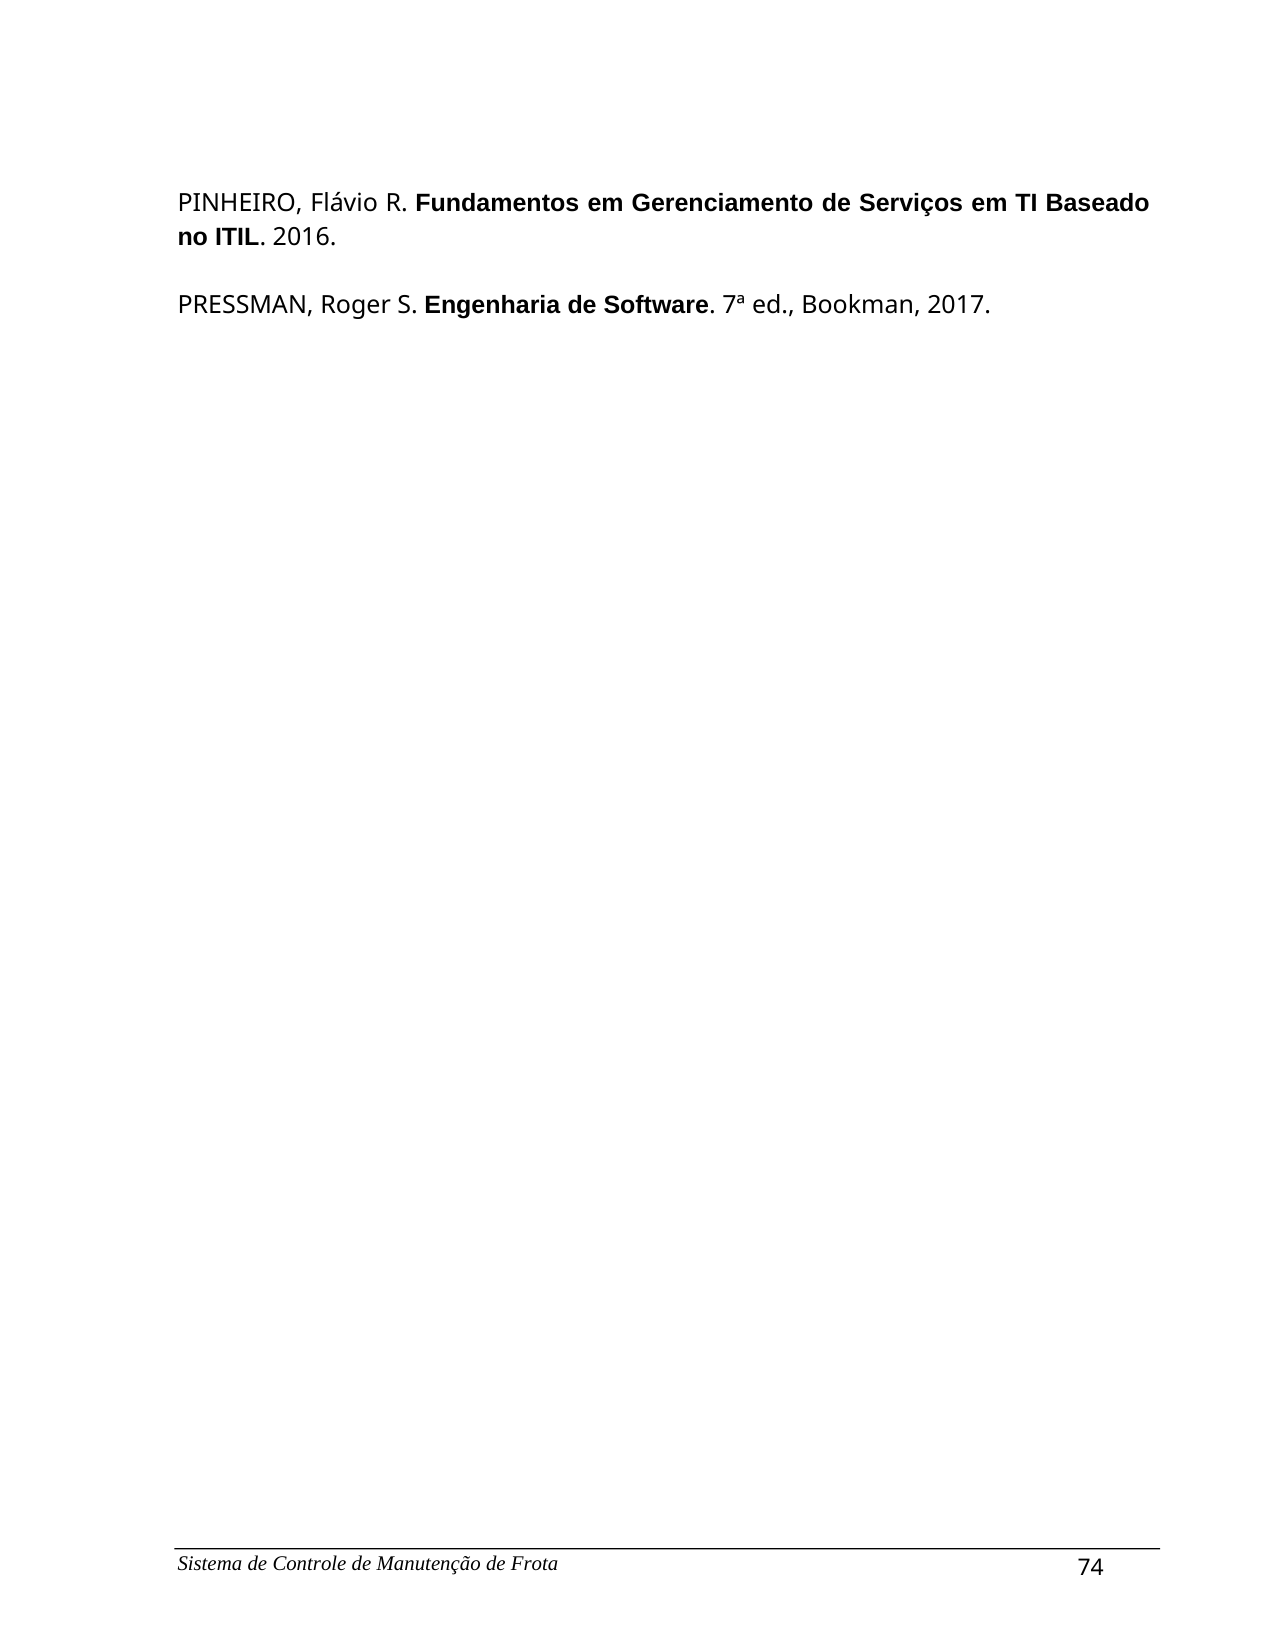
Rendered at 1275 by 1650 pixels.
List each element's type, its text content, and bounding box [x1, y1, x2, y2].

text PINHEIRO, Flávio R. Fundamentos em Gerenciamento de Serviços em TI Baseado no ITIL. 2016. [177, 185, 1158, 253]
text PRESSMAN, Roger S. Engenharia de Software. 7ª ed., Bookman, 2017. [177, 287, 1204, 321]
